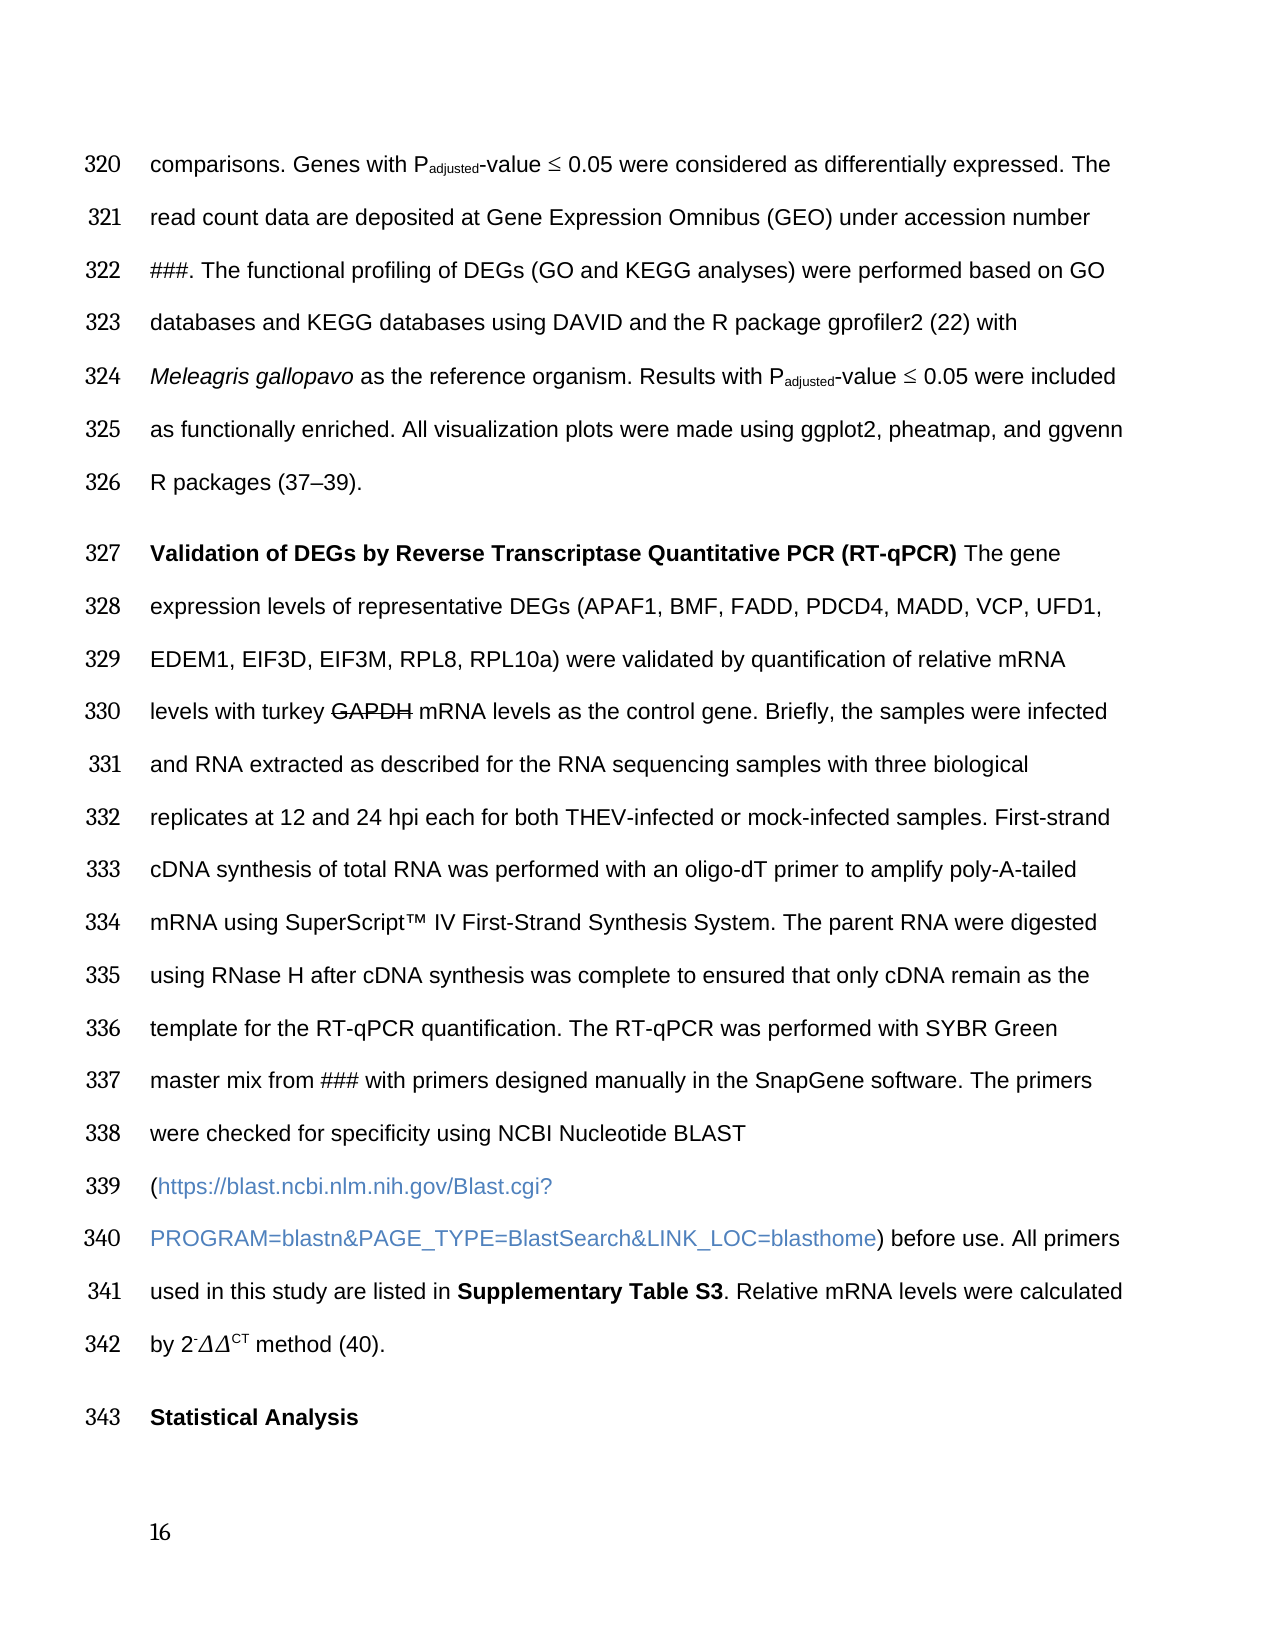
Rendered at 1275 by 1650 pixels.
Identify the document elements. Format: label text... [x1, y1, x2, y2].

text Statistical Analysis [150, 1403, 1125, 1430]
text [150, 150, 1125, 495]
text Validation of DEGs by Reverse Transcriptase Quantitative PCR (RT-qPCR) The gene expression levels of representative DEGs (APAF1, BMF, FADD, PDCD4, MADD, VCP, UFD1, EDEM1, EIF3D, EIF3M, RPL8, RPL10a) were validated by quantification of relative mRNA levels with turkey GAPDH mRNA levels as the control gene. Briefly, the samples were infected and RNA extracted as described for the RNA sequencing samples with three biological replicates at 12 and 24 hpi each for both THEV-infected or mock-infected samples. First-strand cDNA synthesis of total RNA was performed with an oligo-dT primer to amplify poly-A-tailed mRNA using SuperScript™ IV First-Strand Synthesis System. The parent RNA were digested using RNase H after cDNA synthesis was complete to ensured that only cDNA remain as the template for the RT-qPCR quantification. The RT-qPCR was performed with SYBR Green master mix from ### with primers designed manually in the SnapGene software. The primers were checked for specificity using NCBI Nucleotide BLAST (https://blast.ncbi.nlm.nih.gov/Blast.cgi?PROGRAM=blastn&PAGE_TYPE=BlastSearch&LINK_LOC=blasthome) before use. All primers used in this study are listed in Supplementary Table S3. Relative mRNA levels were calculated by 2-CT method (40). [150, 540, 1125, 1358]
